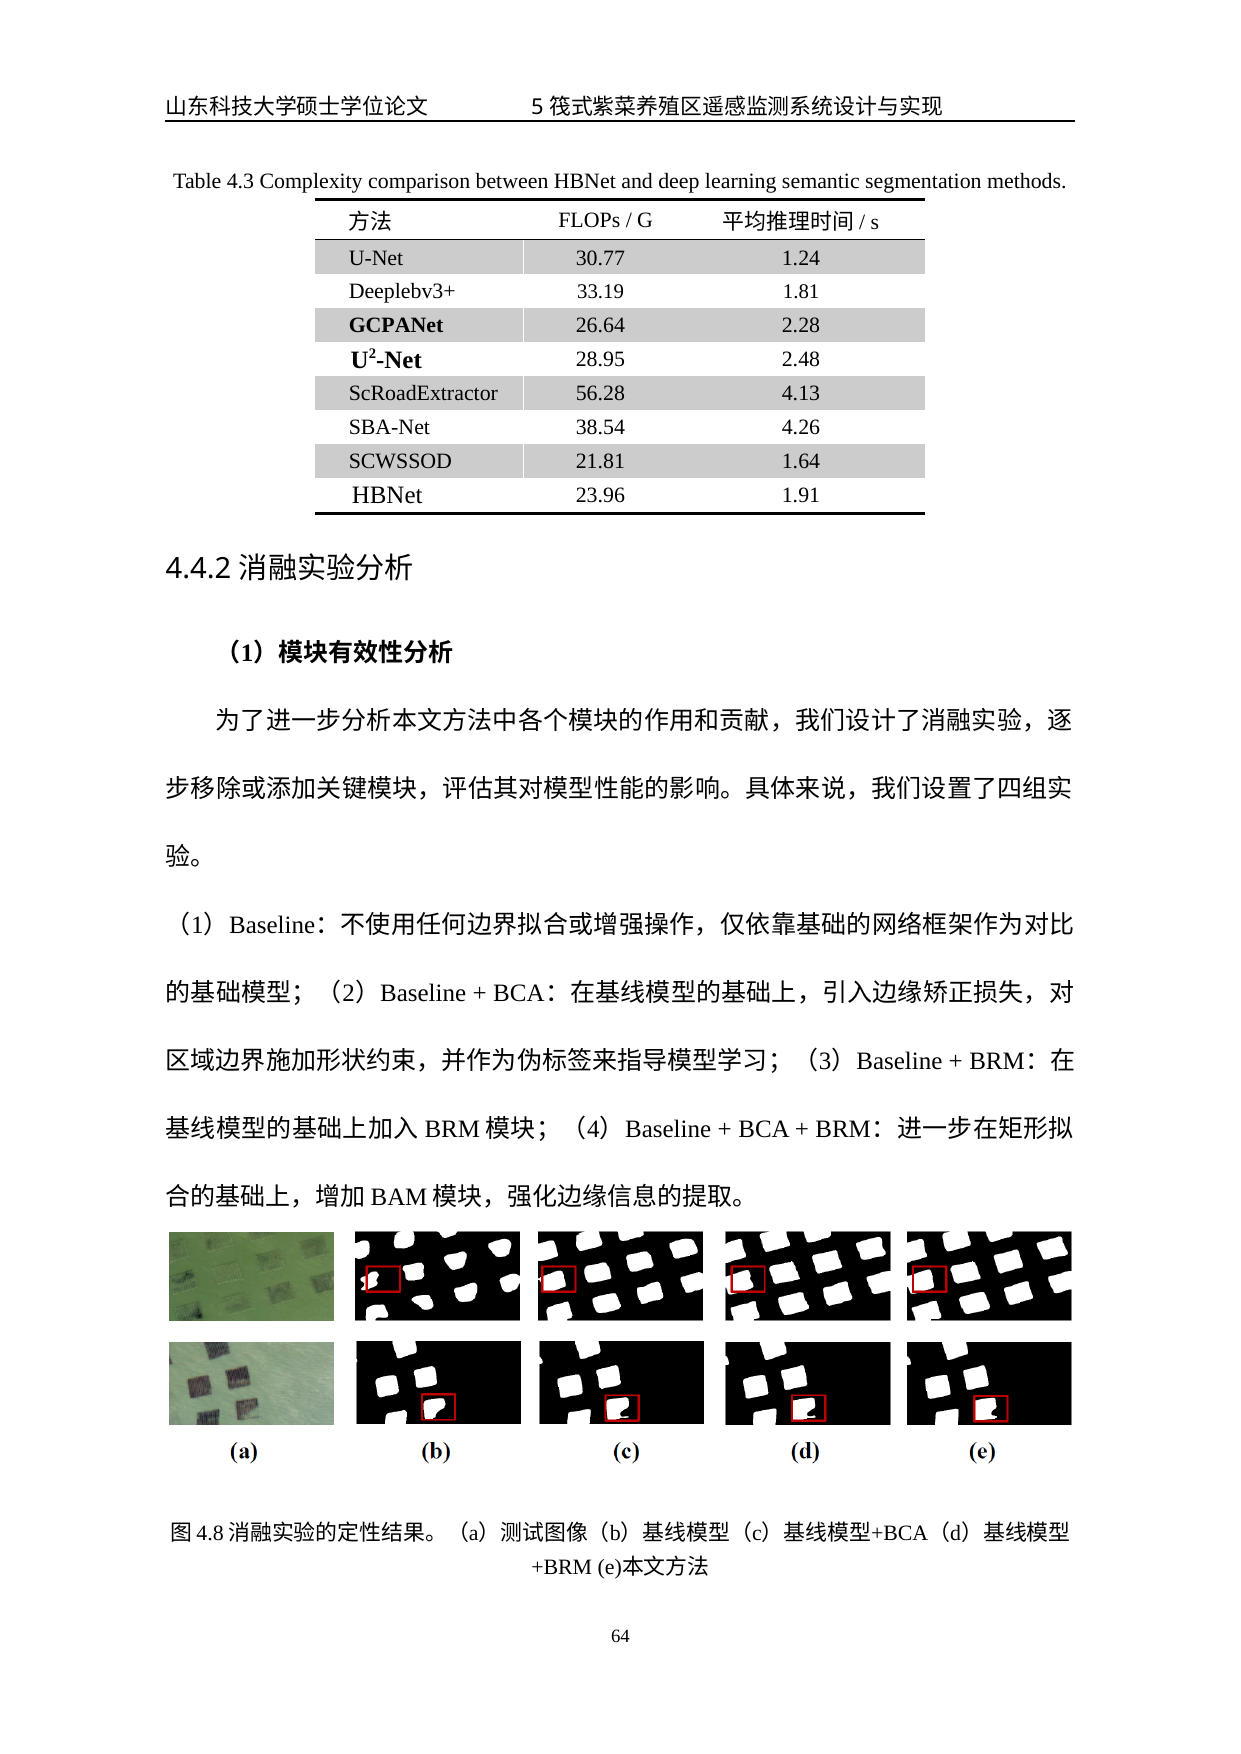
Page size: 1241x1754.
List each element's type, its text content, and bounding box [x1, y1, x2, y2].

table_cell SBA-Net [315, 410, 523, 444]
picture [165, 1228, 1075, 1471]
table_cell 1.24 [677, 240, 925, 274]
table_cell 1.91 [677, 478, 925, 512]
table_cell 23.96 [524, 478, 677, 512]
table_cell 2.48 [677, 342, 925, 376]
table_cell 28.95 [524, 342, 677, 376]
table_cell GCPANet [315, 308, 523, 342]
text 为了进一步分析本文方法中各个模块的作用和贡献，我们设计了消融实验，逐步移除或添加关键模块，评估其对模型性能的影响。具体来说，我们设置了四组实验。 [165, 685, 1075, 888]
table_cell 38.54 [524, 410, 677, 444]
table_cell SCWSSOD [315, 444, 523, 478]
table_cell 1.81 [677, 274, 925, 308]
table_cell U2-Net [315, 342, 523, 376]
table_header 方法 [315, 201, 523, 239]
table_cell 21.81 [524, 444, 677, 478]
table_cell HBNet [315, 478, 523, 512]
table_cell 4.13 [677, 376, 925, 410]
table_header 平均推理时间 / s [677, 201, 925, 239]
text Table 4.3 Complexity comparison between HBNet and deep learning semantic segmentation methods. [165, 164, 1075, 198]
subtitle 4.4.2 消融实验分析 [165, 532, 1075, 600]
table_cell 2.28 [677, 308, 925, 342]
table_cell 1.64 [677, 444, 925, 478]
table_cell Deeplebv3+ [315, 274, 523, 308]
table_cell 56.28 [524, 376, 677, 410]
text （1）模块有效性分析 [165, 617, 1075, 685]
table_cell ScRoadExtractor [315, 376, 523, 410]
table_cell 30.77 [524, 240, 677, 274]
table_cell 4.26 [677, 410, 925, 444]
table_cell U-Net [315, 240, 523, 274]
table_header FLOPs / G [524, 201, 677, 239]
table_cell 33.19 [524, 274, 677, 308]
text （1）Baseline：不使用任何边界拟合或增强操作，仅依靠基础的网络框架作为对比的基础模型；（2）Baseline + BCA：在基线模型的基础上，引入边缘矫正损失，对区域边界施加形状约束，并作为伪标签来指导模型学习；（3）Baseline + BRM：在基线模型的基础上加入BRM模块；（4）Baseline + BCA + BRM：进一步在矩形拟合的基础上，增加BAM模块，强化边缘信息的提取。 [165, 888, 1075, 1228]
table_cell 26.64 [524, 308, 677, 342]
text 图4.8消融实验的定性结果。（a）测试图像（b）基线模型（c）基线模型+BCA（d）基线模型+BRM (e)本文方法 [165, 1514, 1075, 1582]
